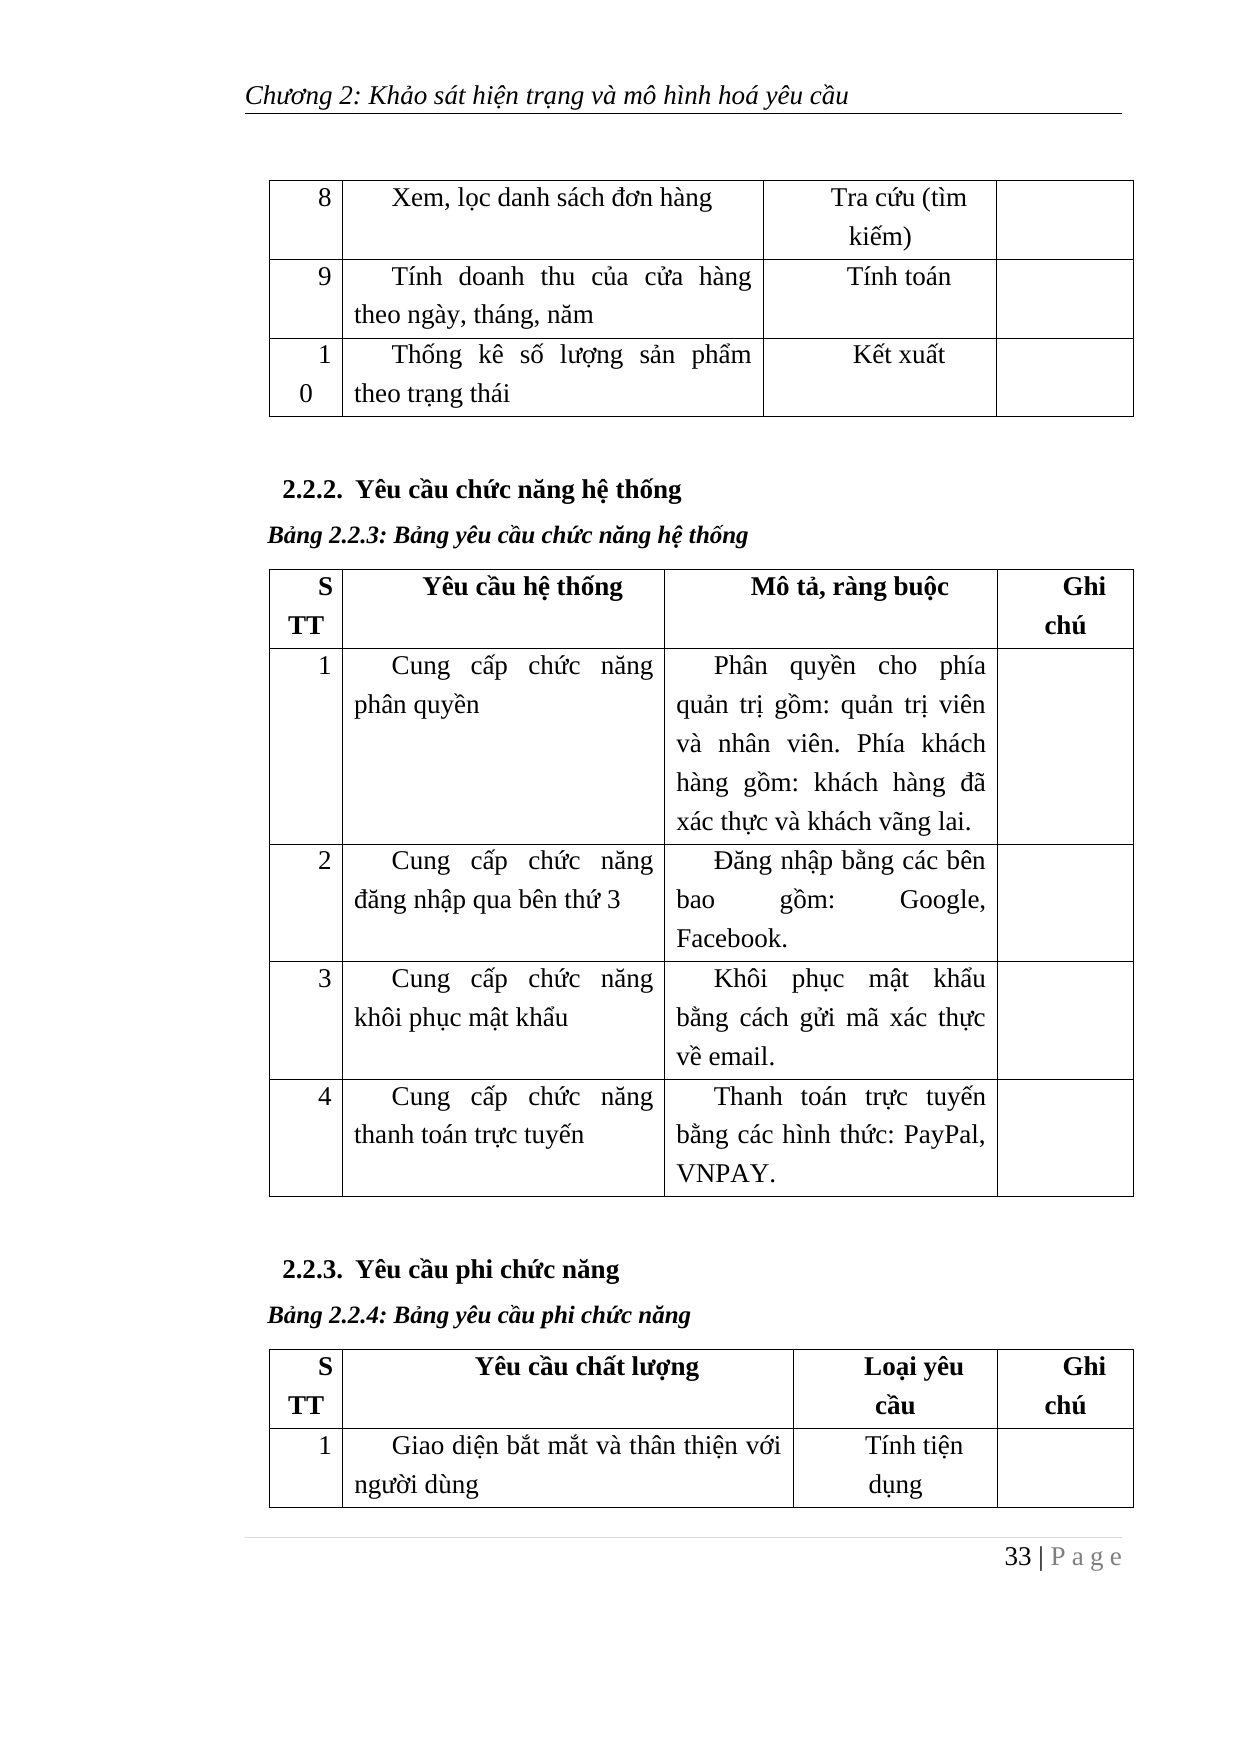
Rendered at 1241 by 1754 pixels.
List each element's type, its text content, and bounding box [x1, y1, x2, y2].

table_cell Thanh toán trực tuyến bằng các hình thức: PayPal, VNPAY. [665, 1080, 997, 1196]
text Bảng 2.2.3: Bảng yêu cầu chức năng hệ thống [267, 520, 1122, 548]
table_cell [998, 1080, 1133, 1196]
table_header STT [270, 1350, 342, 1428]
table_cell [998, 1429, 1133, 1507]
table_cell 1 [270, 1429, 342, 1507]
table_cell [997, 260, 1133, 337]
table_header Mô tả, ràng buộc [665, 570, 997, 648]
table_header Loại yêu cầu [794, 1350, 997, 1428]
table_cell Phân quyền cho phía quản trị gồm: quản trị viên và nhân viên. Phía khách hàng gồm: khách hàng đã xác thực và khách vãng lai. [665, 649, 997, 843]
table_cell Cung cấp chức năng khôi phục mật khẩu [343, 962, 664, 1079]
table_cell Khôi phục mật khẩu bằng cách gửi mã xác thực về email. [665, 962, 997, 1079]
table_cell 8 [270, 181, 342, 259]
table_cell Thống kê số lượng sản phẩm theo trạng thái [343, 339, 763, 416]
table_cell 2 [270, 845, 342, 961]
table_cell Tra cứu (tìm kiếm) [764, 181, 996, 259]
table_cell Giao diện bắt mắt và thân thiện với người dùng [343, 1429, 793, 1507]
table_cell [998, 845, 1133, 961]
table_cell Cung cấp chức năng phân quyền [343, 649, 664, 843]
table_header Yêu cầu hệ thống [343, 570, 664, 648]
table_cell Tính doanh thu của cửa hàng theo ngày, tháng, năm [343, 260, 763, 337]
table_cell 4 [270, 1080, 342, 1196]
table_cell [998, 962, 1133, 1079]
table_header Ghi chú [998, 570, 1133, 648]
table_cell [997, 339, 1133, 416]
table_header Yêu cầu chất lượng [343, 1350, 793, 1428]
table_cell 9 [270, 260, 342, 337]
table_cell Xem, lọc danh sách đơn hàng [343, 181, 763, 259]
table_header STT [270, 570, 342, 648]
table_cell Tính toán [764, 260, 996, 337]
table_cell Tính tiện dụng [794, 1429, 997, 1507]
table_cell Đăng nhập bằng các bên bao gồm: Google, Facebook. [665, 845, 997, 961]
table_header Ghi chú [998, 1350, 1133, 1428]
table_cell [997, 181, 1133, 259]
table_cell 10 [270, 339, 342, 416]
list Yêu cầu chức năng hệ thống [282, 473, 1083, 504]
table_cell Cung cấp chức năng đăng nhập qua bên thứ 3 [343, 845, 664, 961]
text Bảng 2.2.4: Bảng yêu cầu phi chức năng [267, 1300, 1122, 1328]
table_cell Cung cấp chức năng thanh toán trực tuyến [343, 1080, 664, 1196]
list Yêu cầu phi chức năng [282, 1253, 1083, 1284]
table_cell Kết xuất [764, 339, 996, 416]
table_cell 1 [270, 649, 342, 843]
table_cell 3 [270, 962, 342, 1079]
table_cell [998, 649, 1133, 843]
